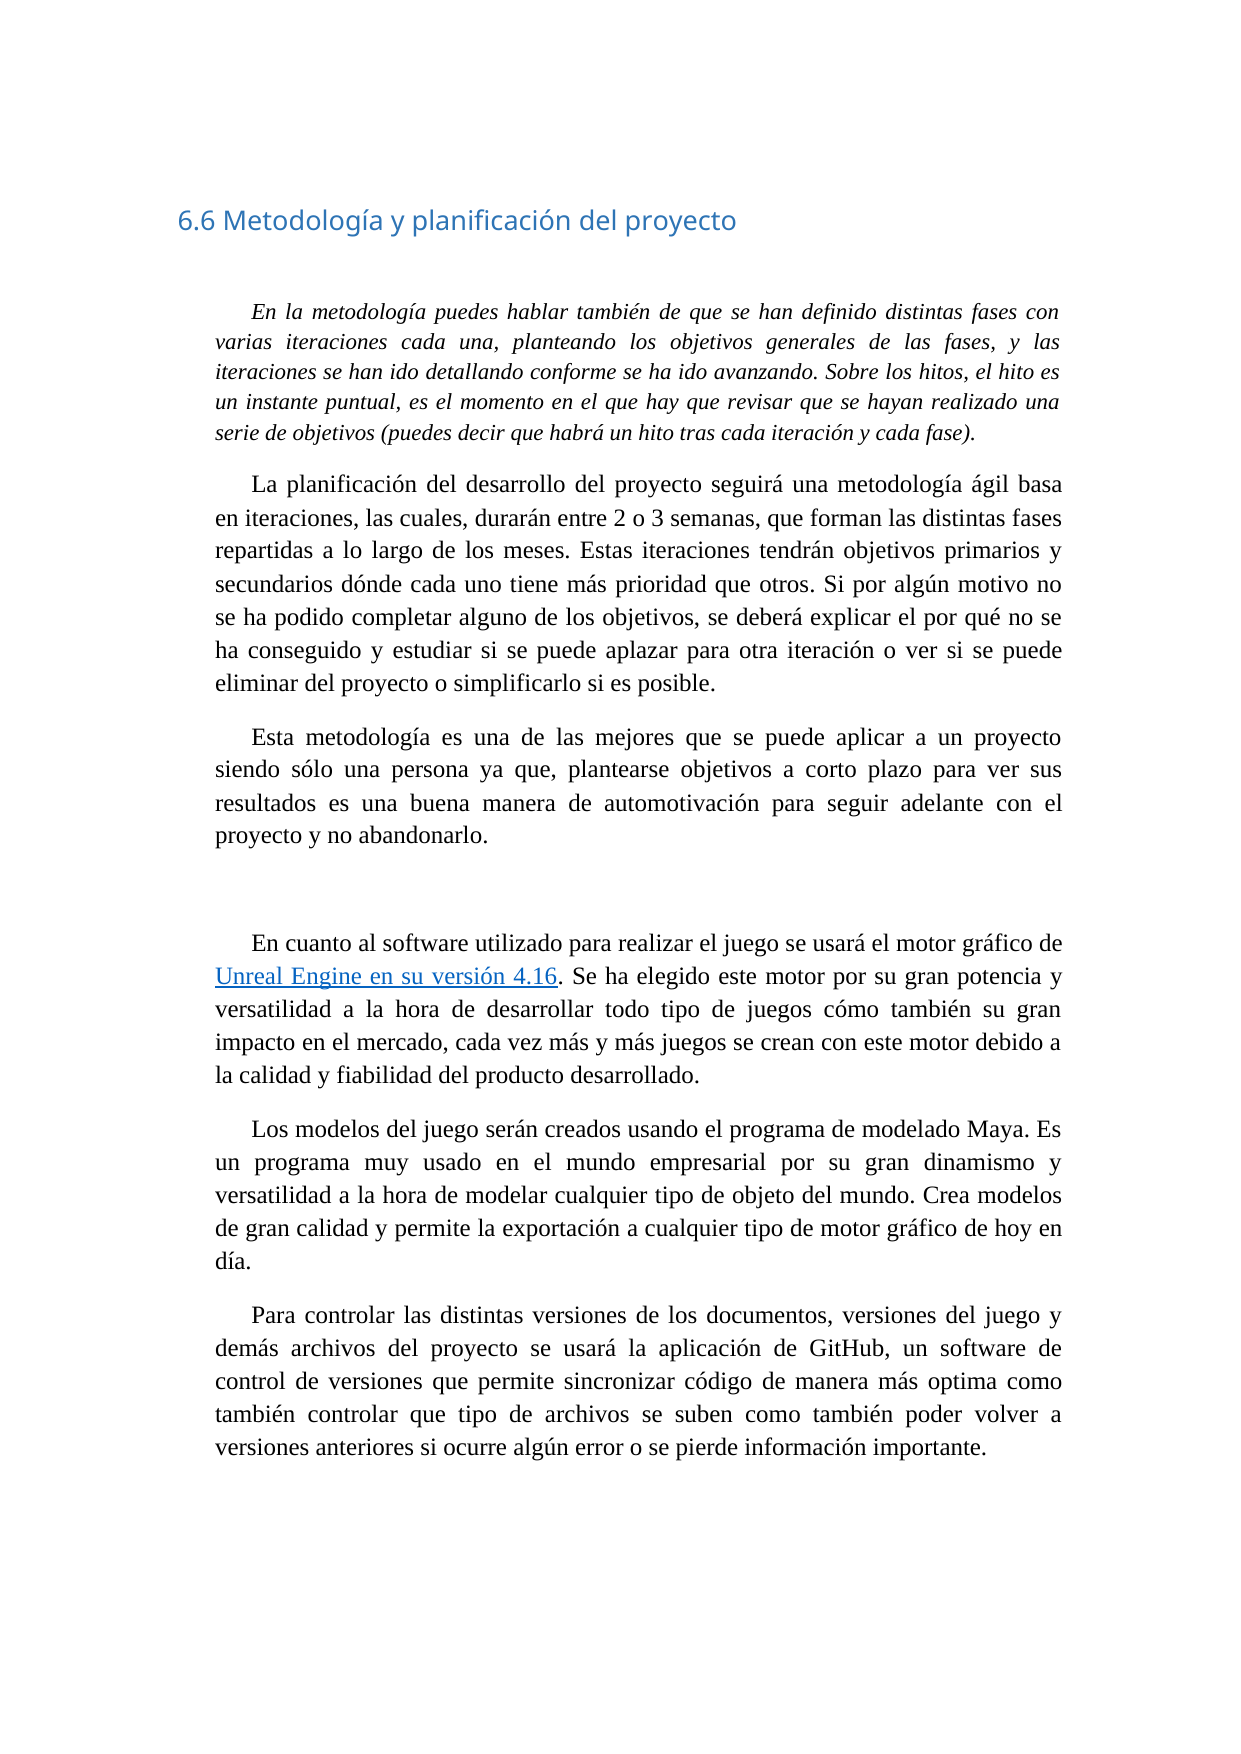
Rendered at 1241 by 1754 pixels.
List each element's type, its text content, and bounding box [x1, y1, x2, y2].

text En la metodología puedes hablar también de que se han definido distintas fases con varias iteraciones cada una, planteando los objetivos generales de las fases, y las iteraciones se han ido detallando conforme se ha ido avanzando. Sobre los hitos, el hito es un instante puntual, es el momento en el que hay que revisar que se hayan realizado una serie de objetivos (puedes decir que habrá un hito tras cada iteración y cada fase). [215, 298, 1063, 445]
text Esta metodología es una de las mejores que se puede aplicar a un proyecto siendo sólo una persona ya que, plantearse objetivos a corto plazo para ver sus resultados es una buena manera de automotivación para seguir adelante con el proyecto y no abandonarlo. [215, 722, 1063, 849]
subtitle 6.6 Metodología y planificación del proyecto [177, 201, 1063, 238]
text La planificación del desarrollo del proyecto seguirá una metodología ágil basa en iteraciones, las cuales, durarán entre 2 o 3 semanas, que forman las distintas fases repartidas a lo largo de los meses. Estas iteraciones tendrán objetivos primarios y secundarios dónde cada uno tiene más prioridad que otros. Si por algún motivo no se ha podido completar alguno de los objetivos, se deberá explicar el por qué no se ha conseguido y estudiar si se puede aplazar para otra iteración o ver si se puede eliminar del proyecto o simplificarlo si es posible. [215, 469, 1063, 696]
text Los modelos del juego serán creados usando el programa de modelado Maya. Es un programa muy usado en el mundo empresarial por su gran dinamismo y versatilidad a la hora de modelar cualquier tipo de objeto del mundo. Crea modelos de gran calidad y permite la exportación a cualquier tipo de motor gráfico de hoy en día. [215, 1114, 1063, 1275]
text Para controlar las distintas versiones de los documentos, versiones del juego y demás archivos del proyecto se usará la aplicación de GitHub, un software de control de versiones que permite sincronizar código de manera más optima como también controlar que tipo de archivos se suben como también poder volver a versiones anteriores si ocurre algún error o se pierde información importante. [215, 1300, 1063, 1461]
text En cuanto al software utilizado para realizar el juego se usará el motor gráfico de Unreal Engine en su versión 4.16. Se ha elegido este motor por su gran potencia y versatilidad a la hora de desarrollar todo tipo de juegos cómo también su gran impacto en el mercado, cada vez más y más juegos se crean con este motor debido a la calidad y fiabilidad del producto desarrollado. [215, 928, 1063, 1089]
